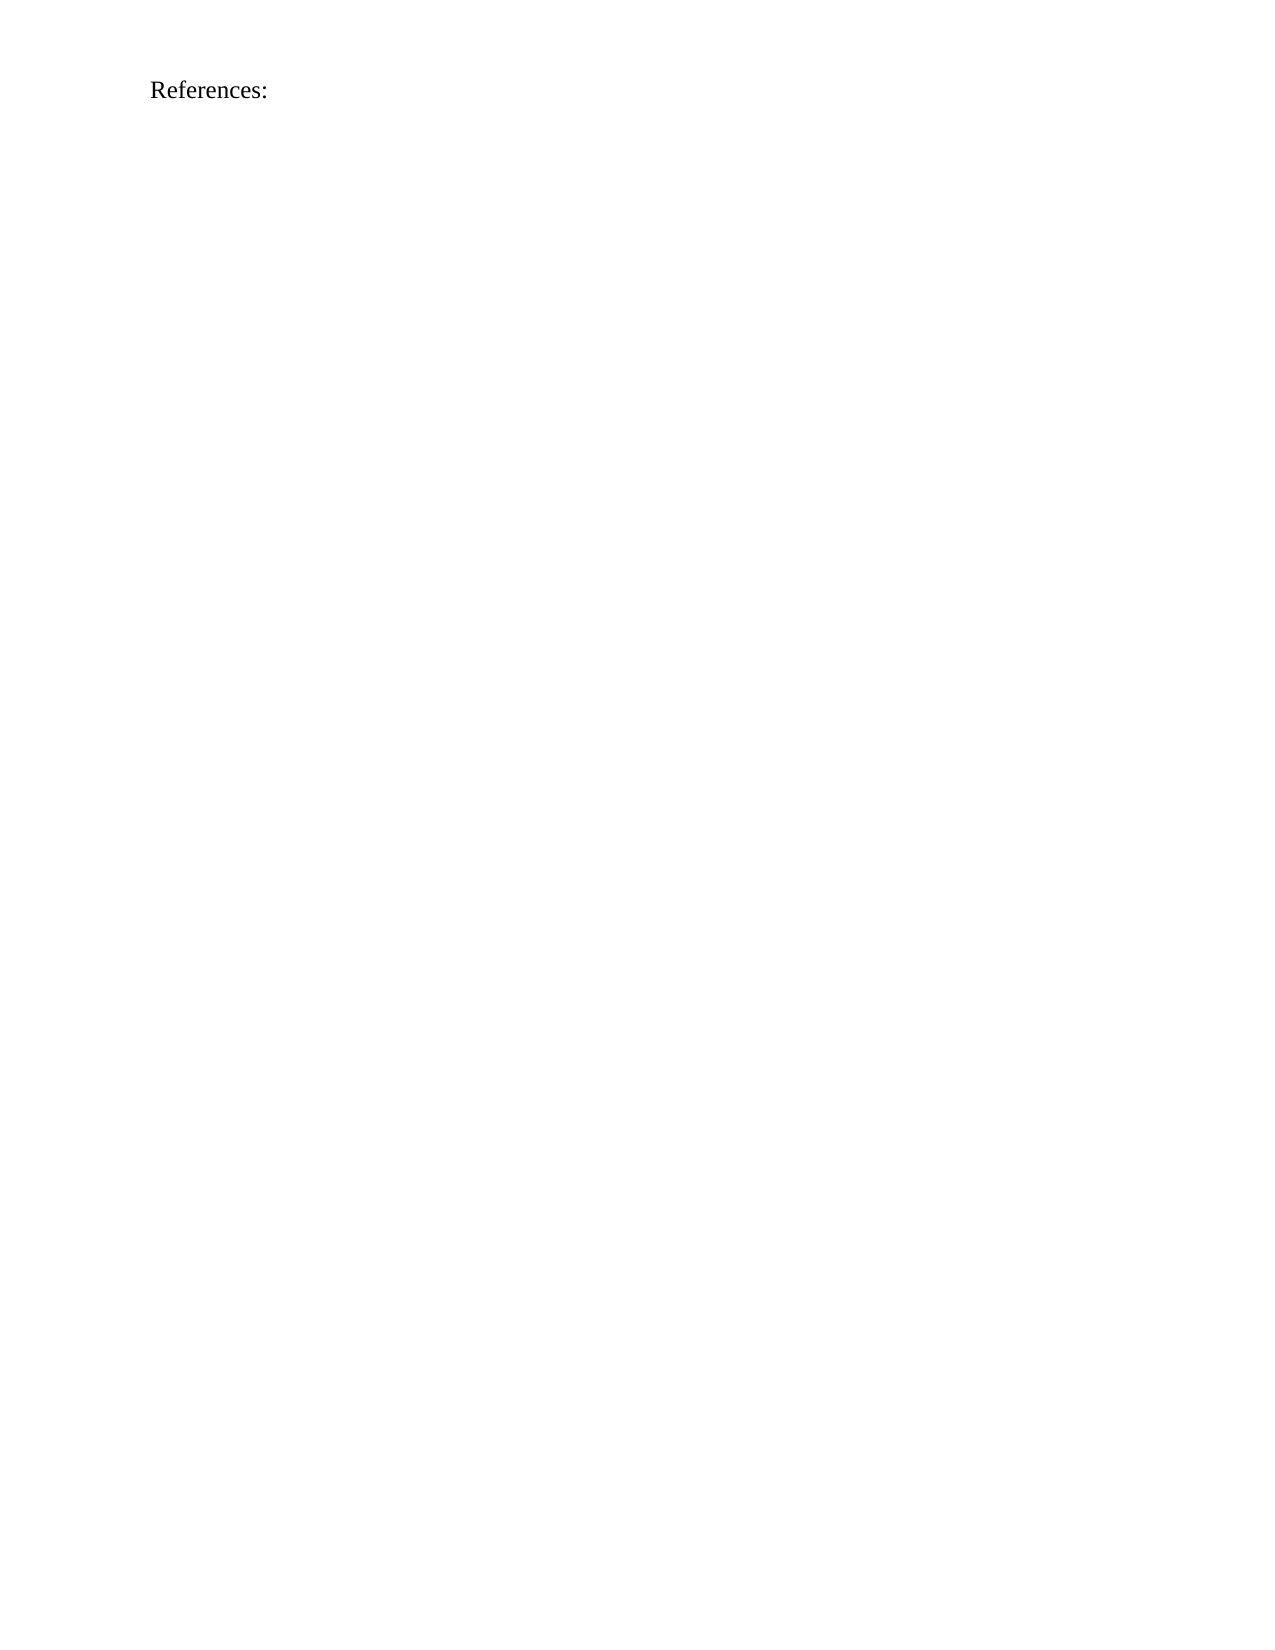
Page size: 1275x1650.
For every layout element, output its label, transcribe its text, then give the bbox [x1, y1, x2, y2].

text References: [150, 75, 1200, 104]
